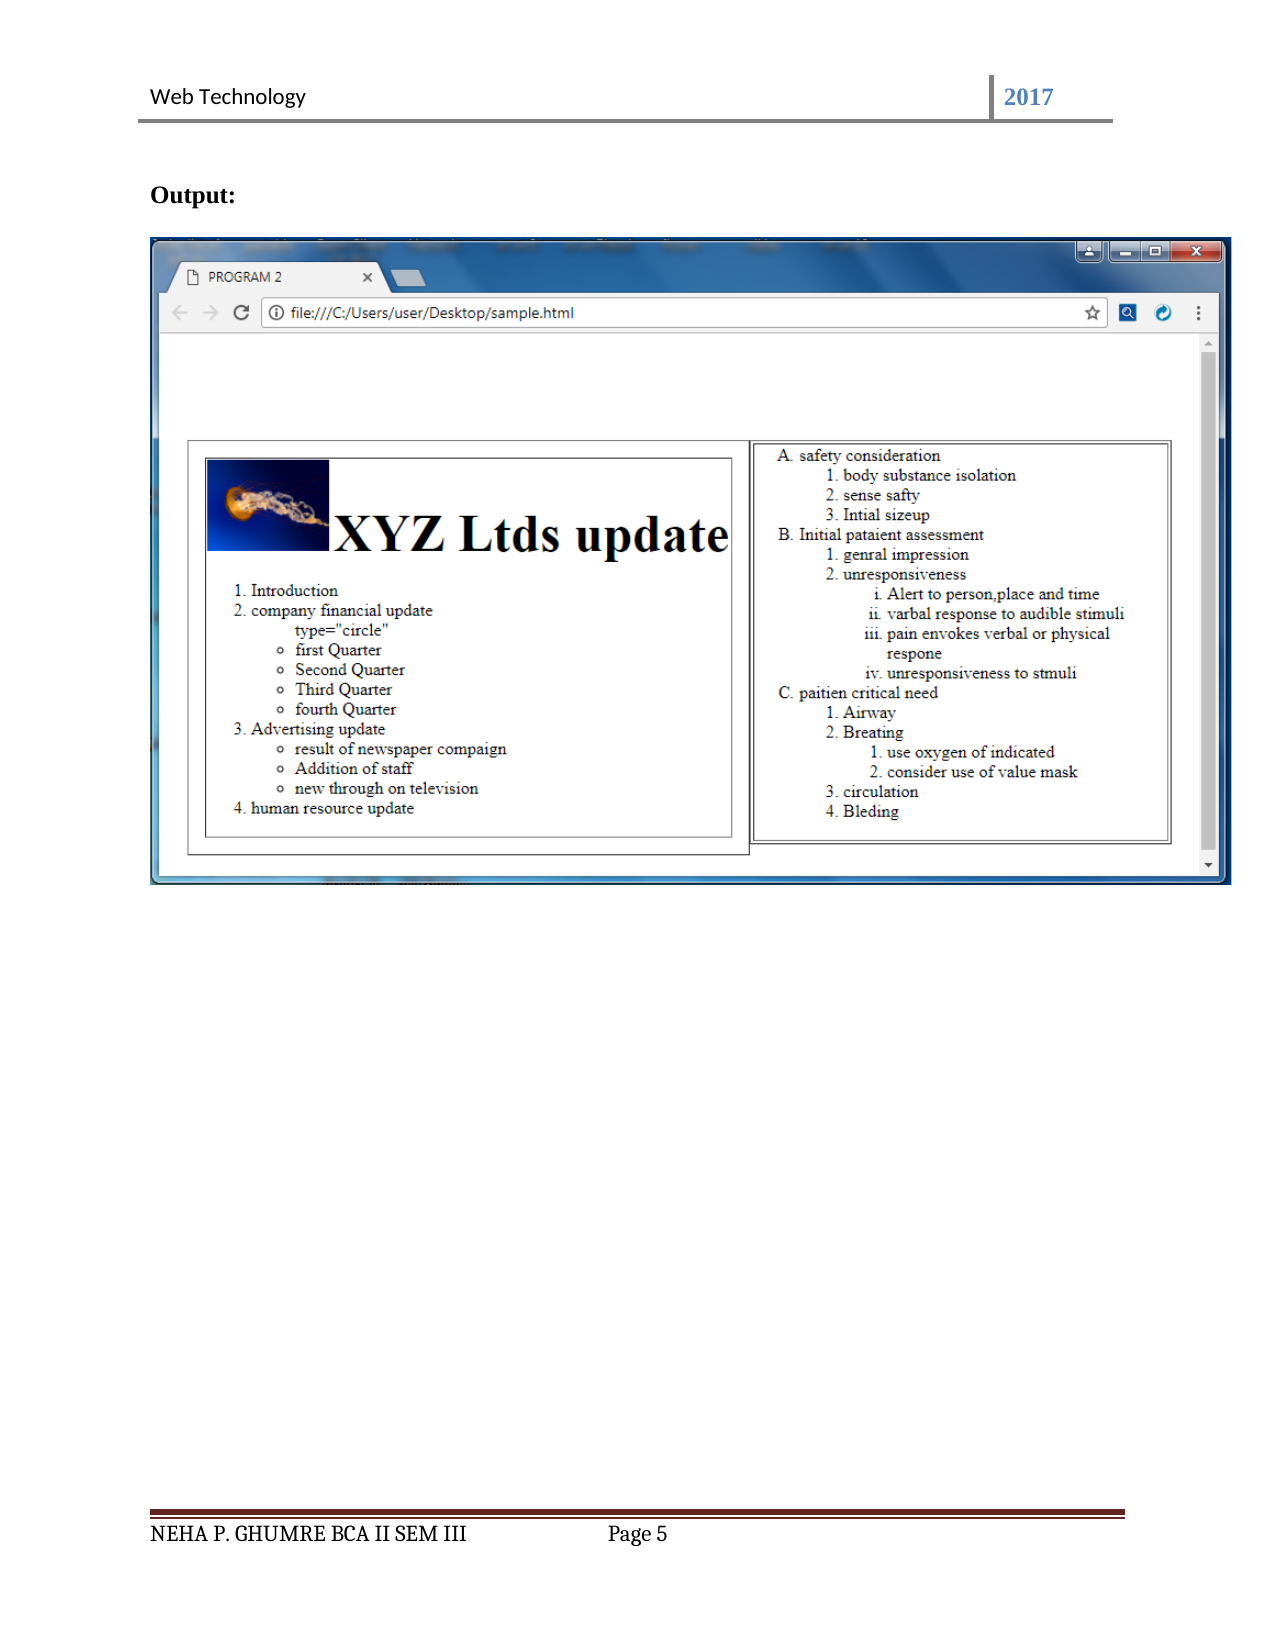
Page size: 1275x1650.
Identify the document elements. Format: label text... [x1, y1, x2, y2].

text Output: [150, 180, 1125, 209]
picture [150, 237, 1232, 885]
